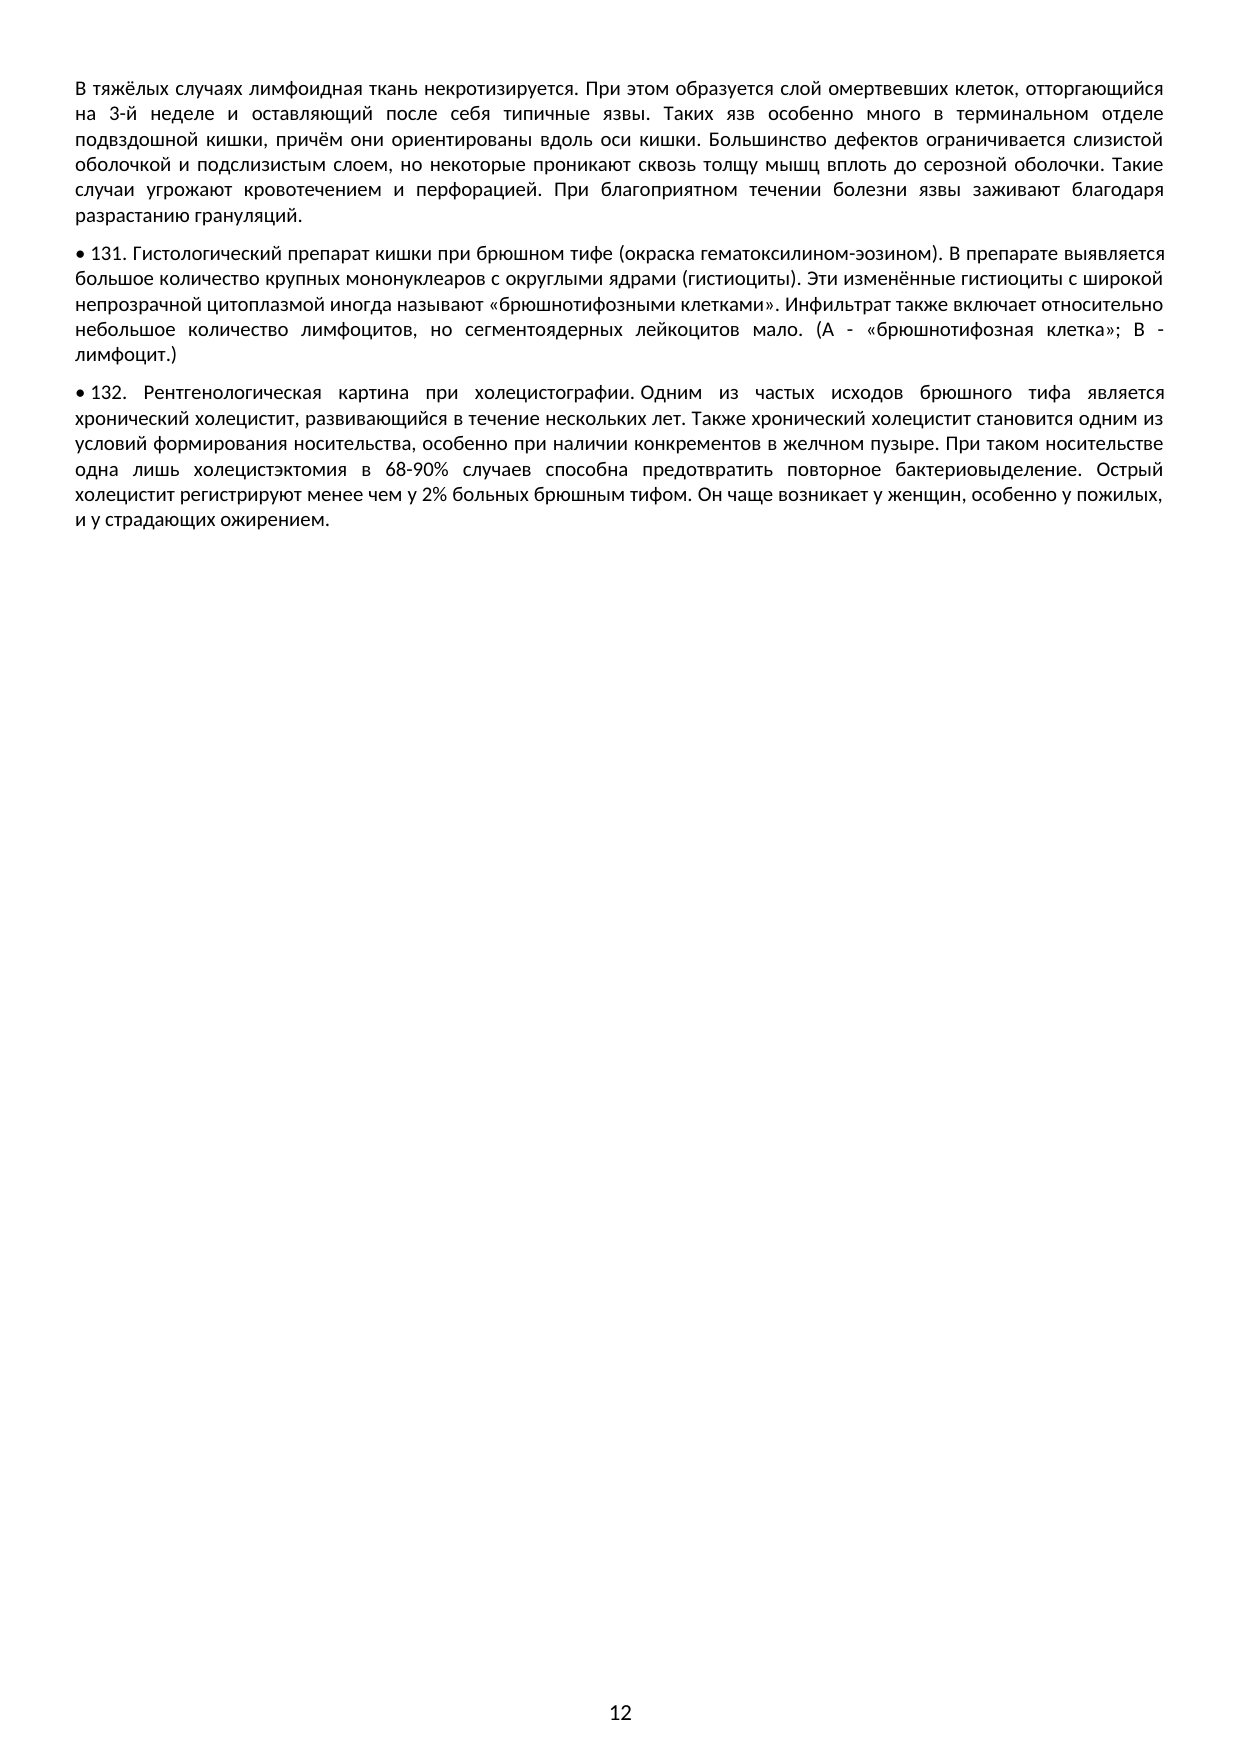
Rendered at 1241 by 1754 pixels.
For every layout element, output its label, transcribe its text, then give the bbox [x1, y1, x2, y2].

text • 131. Гистологический препарат кишки при брюшном тифе (окраска гематоксилином-эозином). В препарате выявляется большое количество крупных мононуклеаров с округлыми ядрами (гистиоциты). Эти изменённые гистиоциты с широкой непрозрачной цитоплазмой иногда называют «брюшнотифозными клетками». Инфильтрат также включает относительно небольшое количество лимфоцитов, но сегментоядерных лейкоцитов мало. (А - «брюшнотифозная клетка»; В - лимфоцит.) [75, 240, 1165, 367]
text В тяжёлых случаях лимфоидная ткань некротизируется. При этом образуется слой омертвевших клеток, отторгающийся на 3-й неделе и оставляющий после себя типичные язвы. Таких язв особенно много в терминальном отделе подвздошной кишки, причём они ориентированы вдоль оси кишки. Большинство дефектов ограничивается слизистой оболочкой и подслизистым слоем, но некоторые проникают сквозь толщу мышц вплоть до серозной оболочки. Такие случаи угрожают кровотечением и перфорацией. При благоприятном течении болезни язвы заживают благодаря разрастанию грануляций. [75, 75, 1165, 227]
text • 132. Рентгенологическая картина при холецистографии. Одним из частых исходов брюшного тифа является хронический холецистит, развивающийся в течение нескольких лет. Также хронический холецистит становится одним из условий формирования носительства, особенно при наличии конкрементов в желчном пузыре. При таком носительстве одна лишь холецистэктомия в 68-90% случаев способна предотвратить повторное бактериовыделение. Острый холецистит регистрируют менее чем у 2% больных брюшным тифом. Он чаще возникает у женщин, особенно у пожилых, и у страдающих ожирением. [75, 379, 1165, 532]
